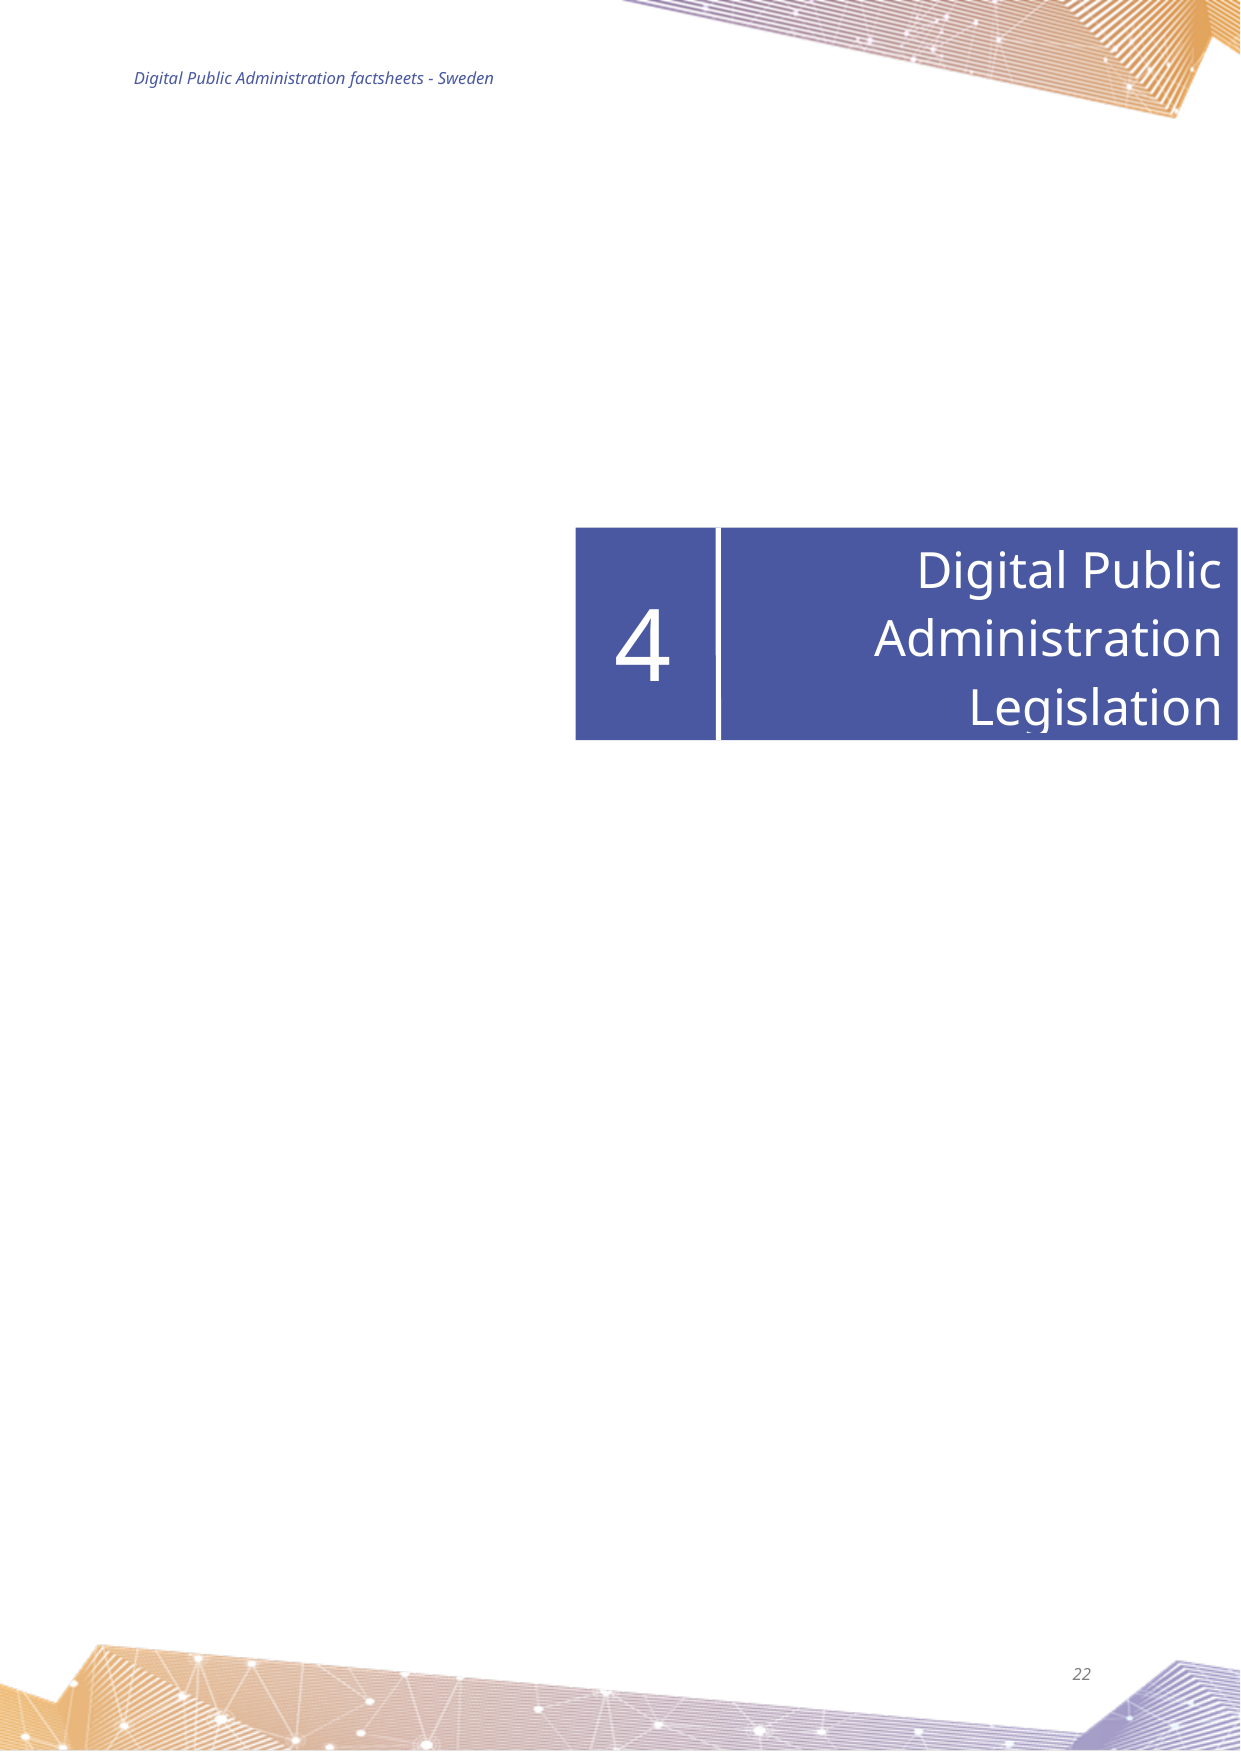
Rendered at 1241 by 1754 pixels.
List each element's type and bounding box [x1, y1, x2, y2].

picture [209, 0, 1241, 153]
picture [0, 1634, 1241, 1752]
